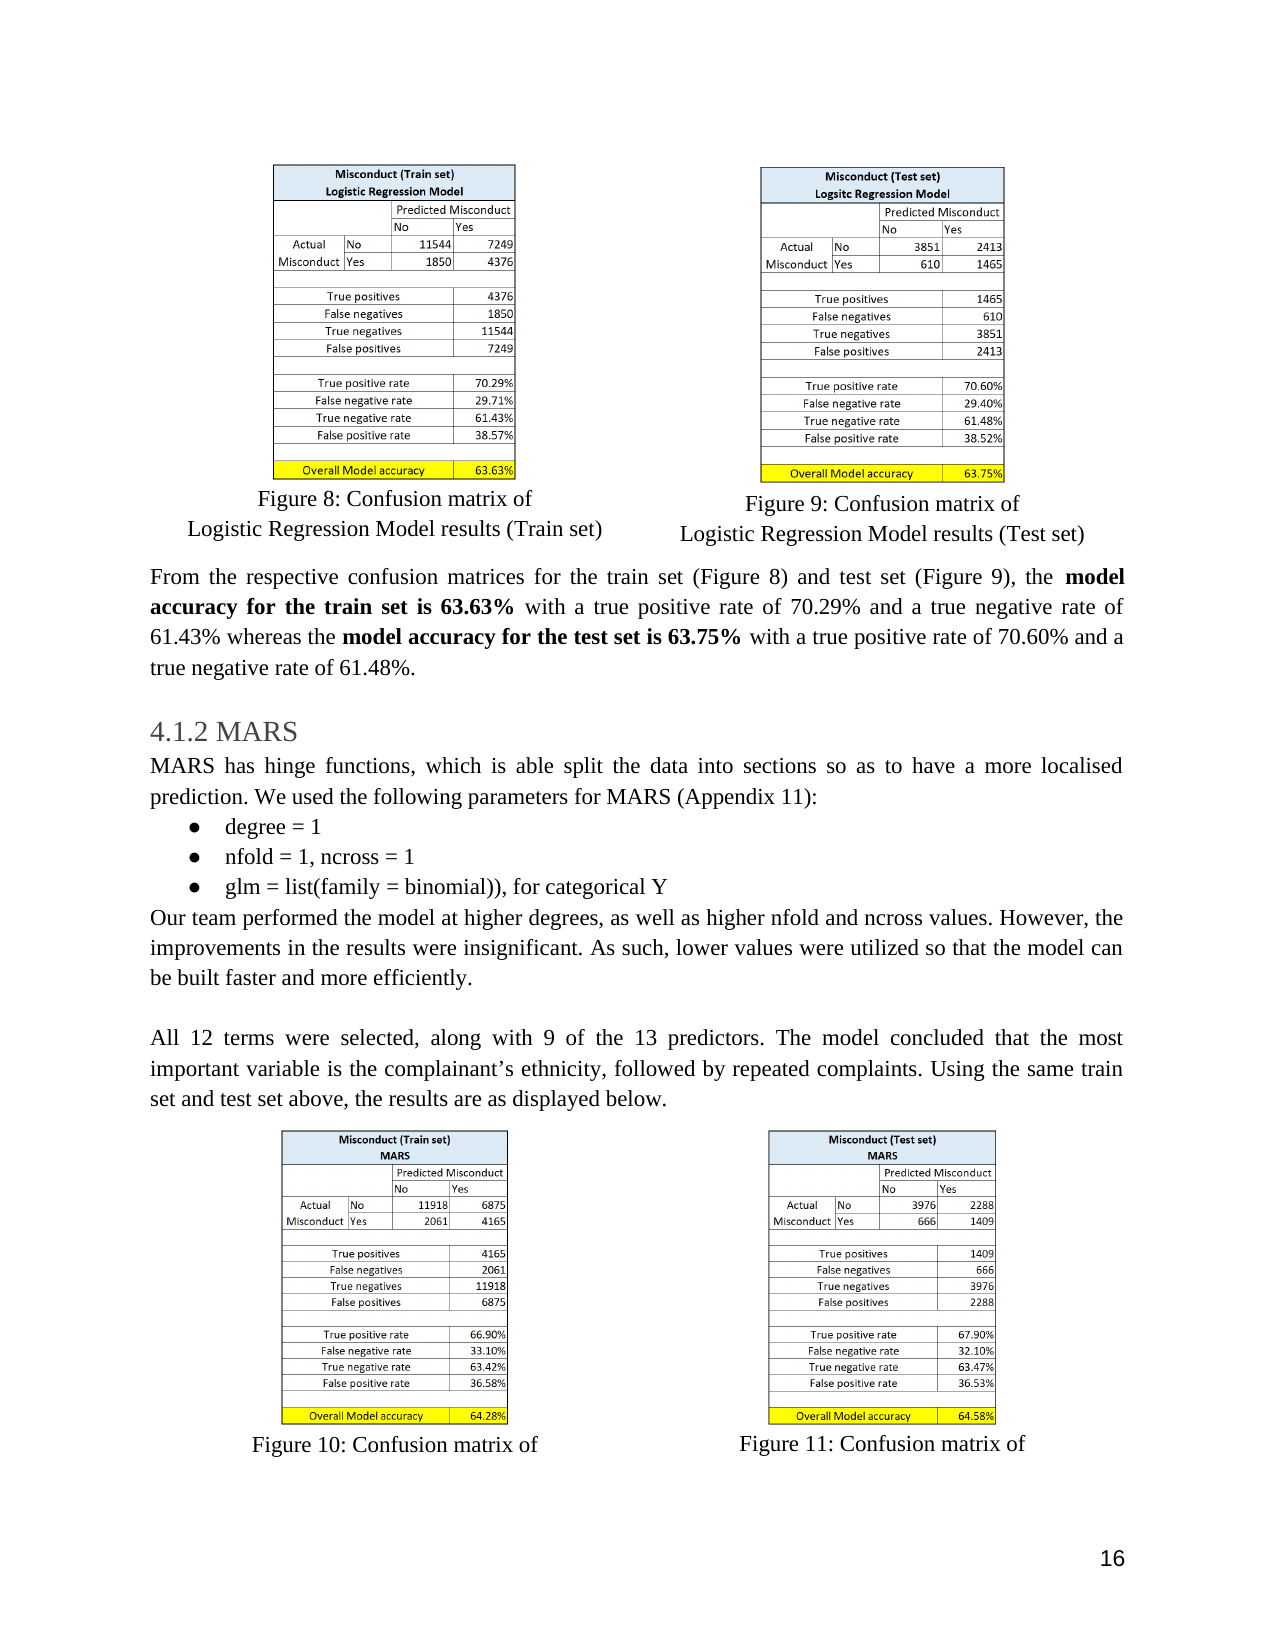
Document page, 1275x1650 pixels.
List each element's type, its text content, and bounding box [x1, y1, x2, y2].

text MARS has hinge functions, which is able split the data into sections so as to have a more localised prediction. We used the following parameters for MARS (Appendix 11): [150, 753, 1125, 809]
table_header Figure 8: Confusion matrix of Logistic Regression Model results (Train set) [152, 152, 638, 561]
table_header Figure 9: Confusion matrix of Logistic Regression Model results (Test set) [640, 152, 1125, 561]
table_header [640, 1117, 1125, 1472]
text All 12 terms were selected, along with 9 of the 13 predictors. The model concluded that the most important variable is the complainant’s ethnicity, followed by repeated complaints. Using the same train set and test set above, the results are as displayed below. [150, 1024, 1125, 1111]
text Our team performed the model at higher degrees, as well as higher nfold and ncross values. However, the improvements in the results were insignificant. As such, lower values were utilized so that the model can be built faster and more efficiently. [150, 904, 1125, 990]
picture [271, 162, 518, 481]
picture [757, 162, 1008, 487]
picture [278, 1127, 511, 1428]
list glm = list(family = binomial)), for categorical Y [187, 873, 1125, 900]
list nfold = 1, ncross = 1 [187, 843, 1125, 869]
picture [766, 1127, 998, 1426]
text From the respective confusion matrices for the train set (Figure 8) and test set (Figure 9), the model accuracy for the train set is 63.63% with a true positive rate of 70.29% and a true negative rate of 61.43% whereas the model accuracy for the test set is 63.75% with a true positive rate of 70.60% and a true negative rate of 61.48%. [150, 563, 1125, 680]
list degree = 1 [187, 813, 1125, 839]
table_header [152, 1117, 638, 1472]
subtitle 4.1.2 MARS [150, 714, 1125, 748]
